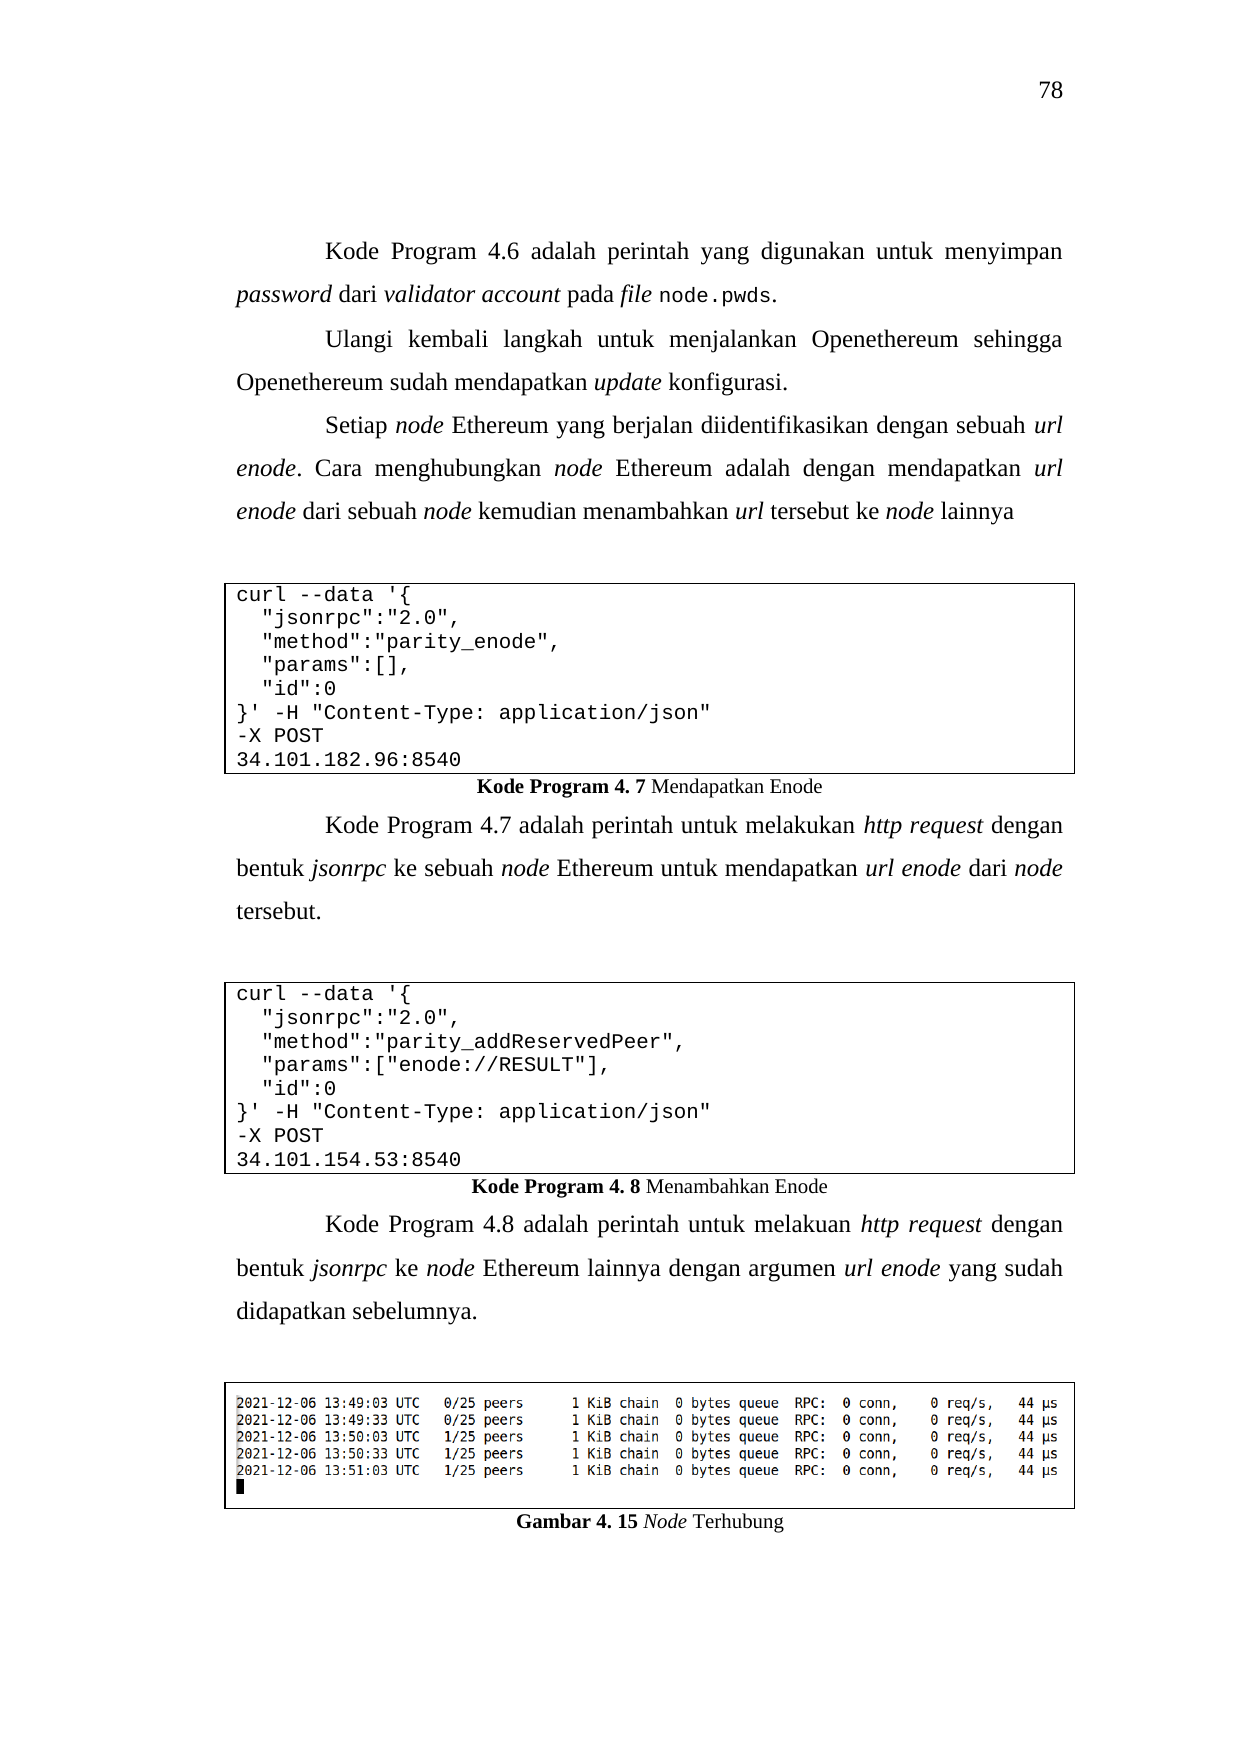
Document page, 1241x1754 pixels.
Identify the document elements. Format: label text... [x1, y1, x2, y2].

text Gambar 4. 15 Node Terhubung [236, 1509, 1063, 1533]
picture [236, 1395, 1064, 1494]
text Kode Program 4. 7 Mendapatkan Enode [236, 774, 1063, 798]
table_header [226, 1383, 1074, 1508]
text Kode Program 4.8 adalah perintah untuk melakuan http request dengan bentuk jsonrpc ke node Ethereum lainnya dengan argumen url enode yang sudah didapatkan sebelumnya. [236, 1209, 1063, 1324]
text Setiap node Ethereum yang berjalan diidentifikasikan dengan sebuah url enode. Cara menghubungkan node Ethereum adalah dengan mendapatkan url enode dari sebuah node kemudian menambahkan url tersebut ke node lainnya [236, 410, 1063, 525]
text Kode Program 4. 8 Menambahkan Enode [236, 1174, 1063, 1198]
text Ulangi kembali langkah untuk menjalankan Openethereum sehingga Openethereum sudah mendapatkan update konfigurasi. [236, 324, 1063, 396]
text Kode Program 4.6 adalah perintah yang digunakan untuk menyimpan password dari validator account pada file node.pwds. [236, 236, 1063, 309]
table_header curl --data '{ "jsonrpc":"2.0", "method":"parity_enode", "params":[], "id":0 }' -H "Content-Type: application/json" -X POST 34.101.182.96:8540 [226, 584, 1074, 773]
table_header curl --data '{ "jsonrpc":"2.0", "method":"parity_addReservedPeer", "params":["enode://RESULT"], "id":0 }' -H "Content-Type: application/json" -X POST 34.101.154.53:8540 [226, 983, 1074, 1172]
text Kode Program 4.7 adalah perintah untuk melakukan http request dengan bentuk jsonrpc ke sebuah node Ethereum untuk mendapatkan url enode dari node tersebut. [236, 810, 1063, 925]
